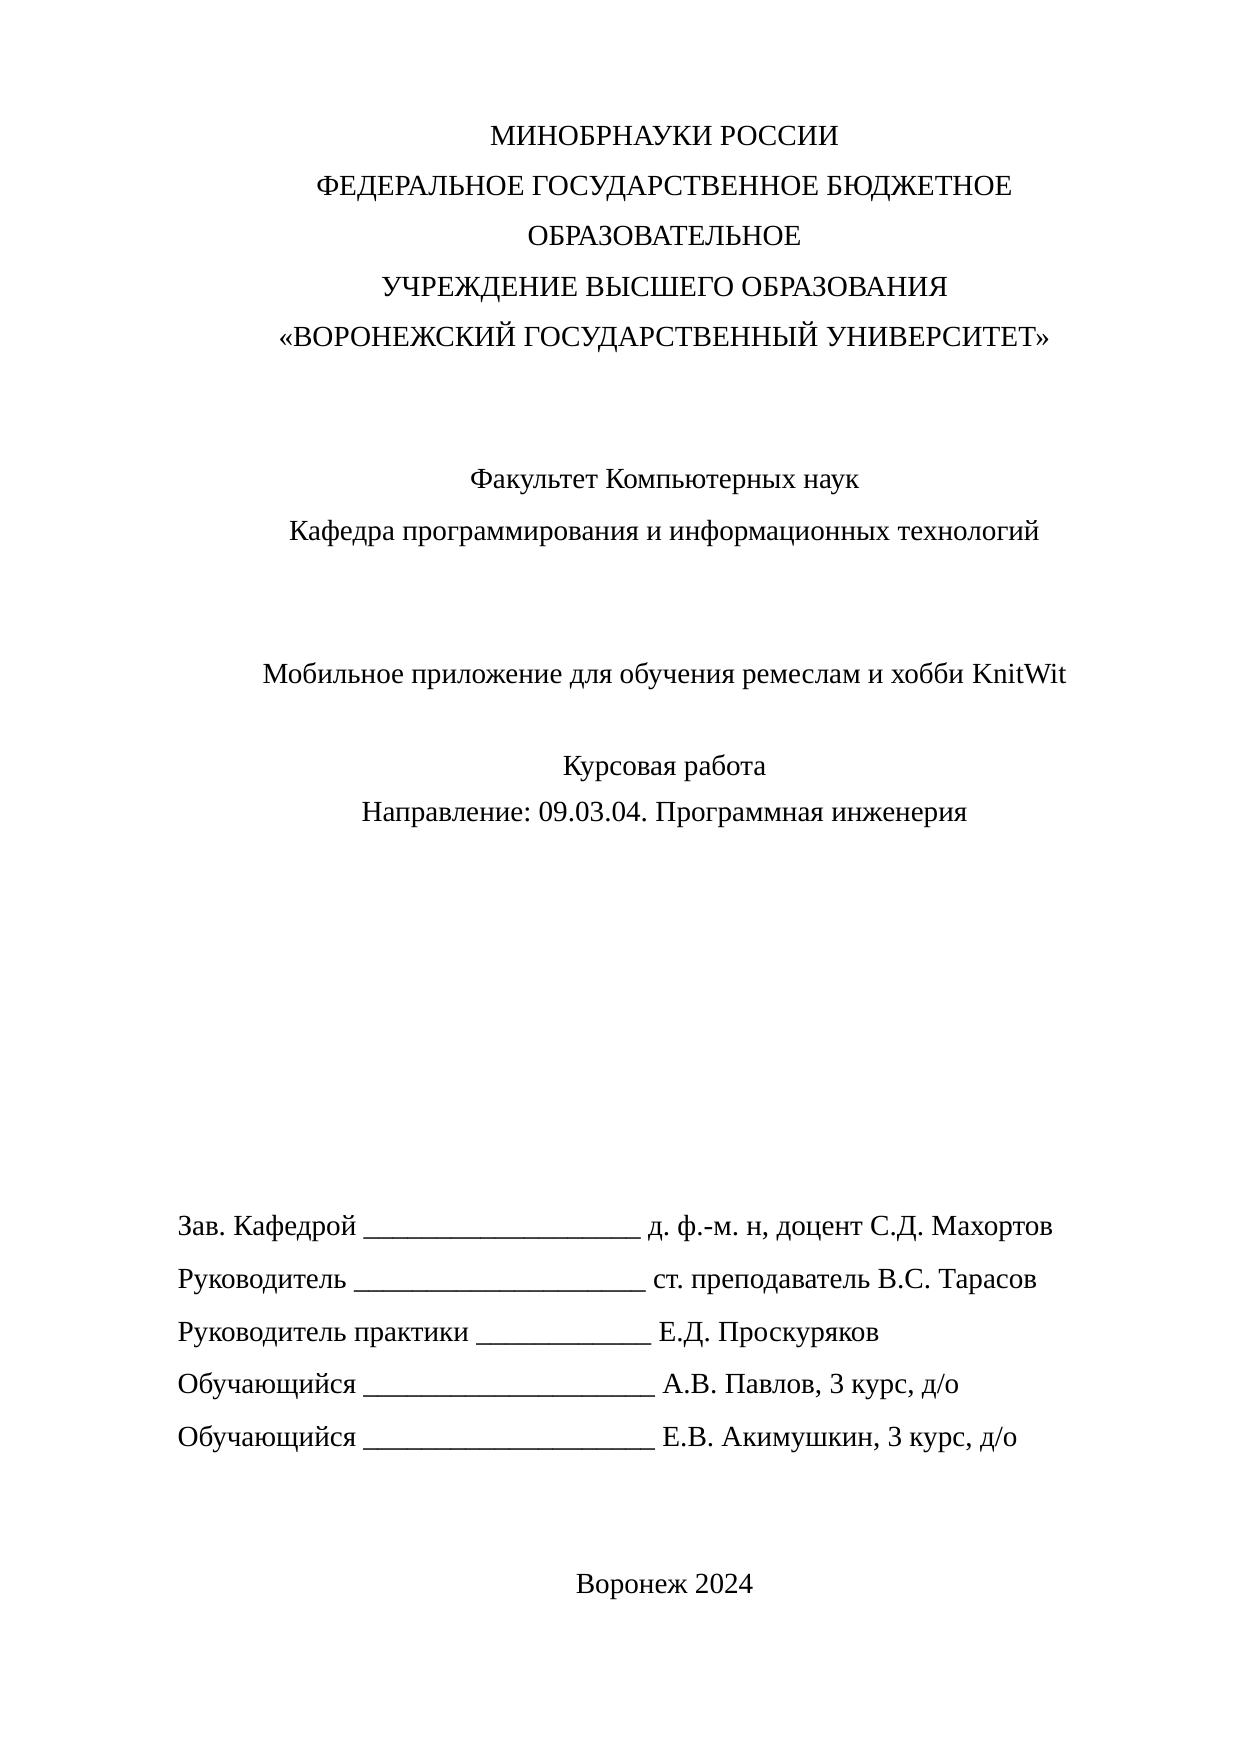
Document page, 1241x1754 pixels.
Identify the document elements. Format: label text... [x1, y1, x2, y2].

text Мобильное приложение для обучения ремеслам и хобби KnitWit [177, 656, 1152, 689]
text Кафедра программирования и информационных технологий [177, 513, 1152, 547]
text Руководитель ____________________ ст. преподаватель В.С. Тарасов [177, 1261, 1152, 1294]
text Факультет Компьютерных наук [177, 461, 1152, 494]
text Курсовая работа [177, 748, 1152, 781]
text Руководитель практики ____________ Е.Д. Проскуряков [177, 1314, 1152, 1347]
text Обучающийся ____________________ Е.В. Акимушкин, 3 курс, д/о [177, 1419, 1152, 1453]
text МИНОБРНАУКИ РОССИИ [177, 118, 1152, 152]
text Воронеж 2024 [177, 1566, 1152, 1599]
text Обучающийся ____________________ А.В. Павлов, 3 курс, д/о [177, 1367, 1152, 1400]
text ОБРАЗОВАТЕЛЬНОЕ [177, 218, 1152, 252]
text «ВОРОНЕЖСКИЙ ГОСУДАРСТВЕННЫЙ УНИВЕРСИТЕТ» [177, 319, 1152, 352]
text Зав. Кафедрой ___________________ д. ф.-м. н, доцент С.Д. Махортов [177, 1208, 1152, 1242]
text Направление: 09.03.04. Программная инженерия [177, 794, 1152, 827]
text УЧРЕЖДЕНИЕ ВЫСШЕГО ОБРАЗОВАНИЯ [177, 269, 1152, 302]
text ФЕДЕРАЛЬНОЕ ГОСУДАРСТВЕННОЕ БЮДЖЕТНОЕ [177, 168, 1152, 202]
